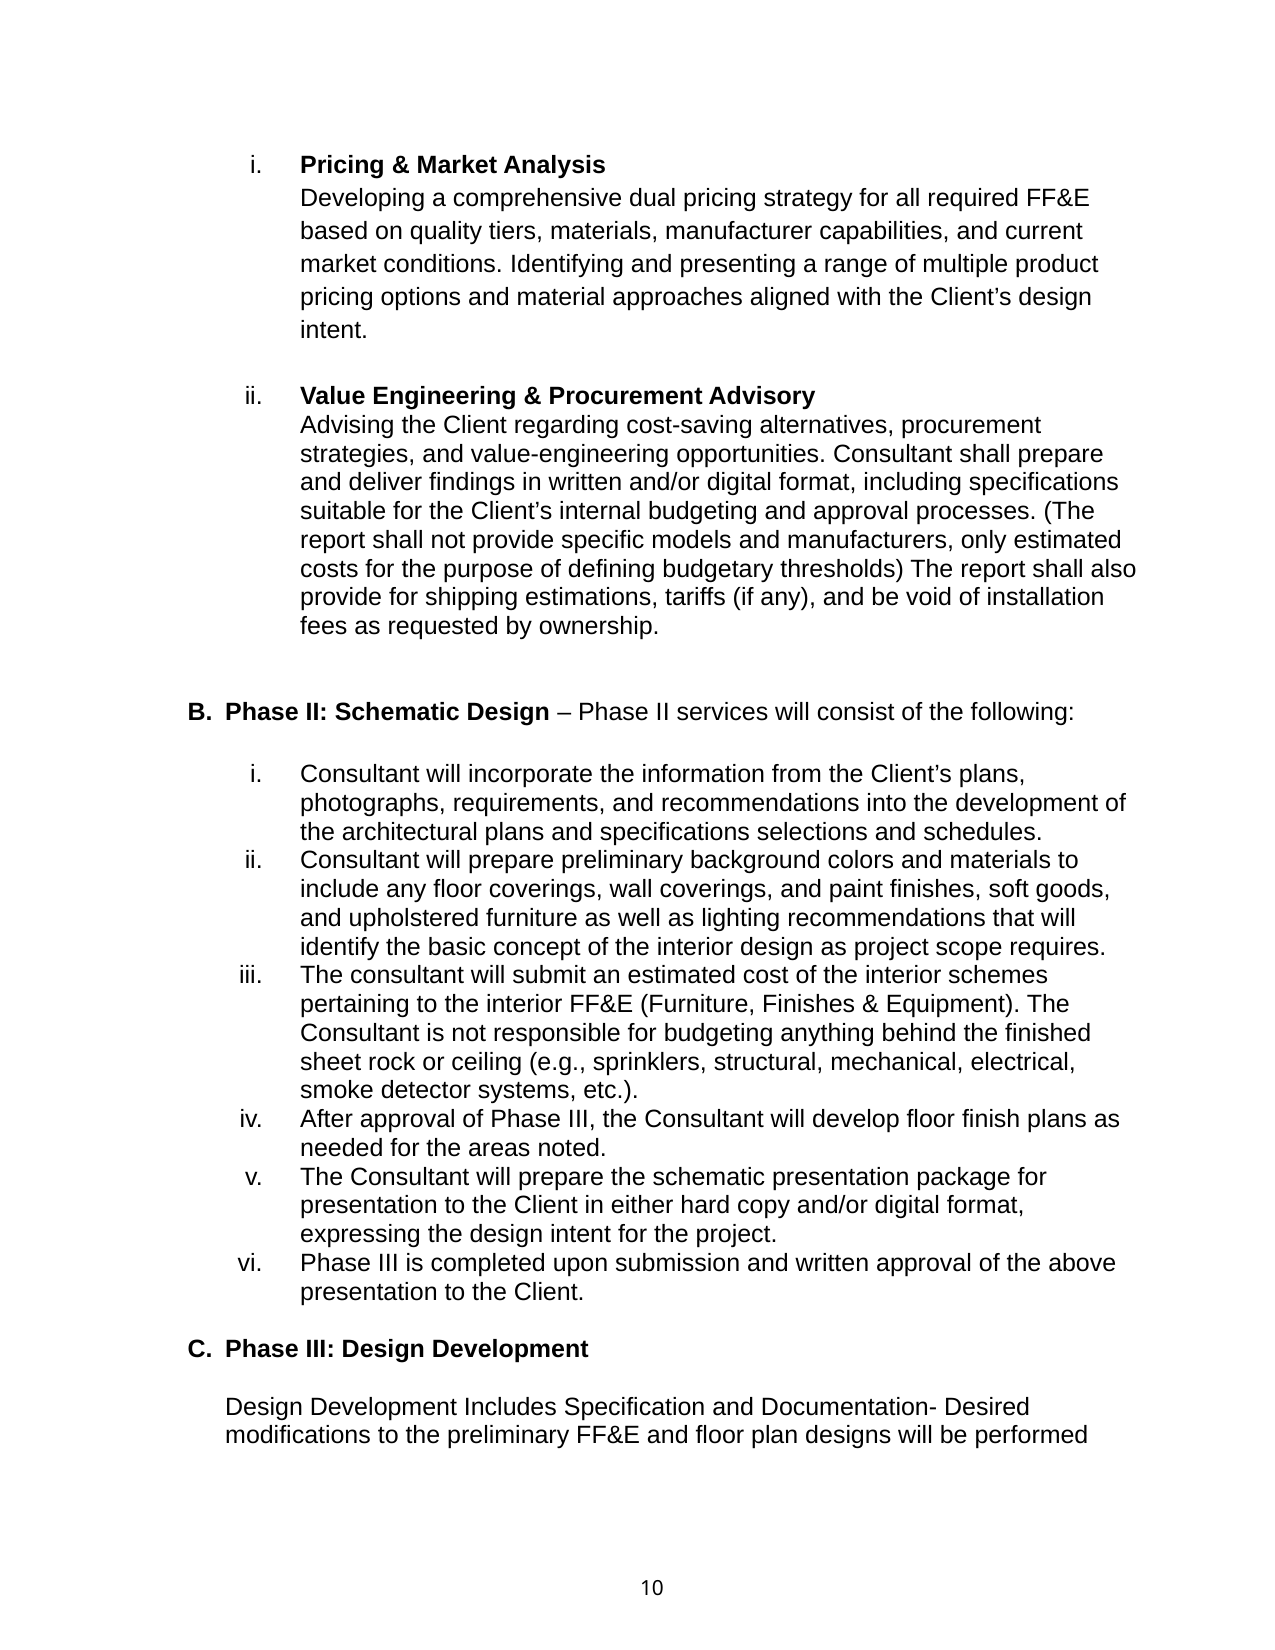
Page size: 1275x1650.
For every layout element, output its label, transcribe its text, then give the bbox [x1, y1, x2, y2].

list After approval of Phase III, the Consultant will develop floor finish plans as needed for the areas noted. [262, 1104, 1153, 1162]
list The consultant will submit an estimated cost of the interior schemes pertaining to the interior FF&E (Furniture, Finishes & Equipment). The Consultant is not responsible for budgeting anything behind the finished sheet rock or ceiling (e.g., sprinklers, structural, mechanical, electrical, smoke detector systems, etc.). [262, 960, 1153, 1104]
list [225, 1392, 1153, 1449]
list Consultant will prepare preliminary background colors and materials to include any floor coverings, wall coverings, and paint finishes, soft goods, and upholstered furniture as well as lighting recommendations that will identify the basic concept of the interior design as project scope requires. [262, 845, 1153, 960]
list Phase III: Design Development [187, 1334, 1153, 1363]
list Phase II: Schematic Design – Phase II services will consist of the following: [187, 697, 1153, 726]
list The Consultant will prepare the schematic presentation package for presentation to the Client in either hard copy and/or digital format, expressing the design intent for the project. [262, 1162, 1153, 1248]
list Value Engineering & Procurement Advisory Advising the Client regarding cost-saving alternatives, procurement strategies, and value-engineering opportunities. Consultant shall prepare and deliver findings in written and/or digital format, including specifications suitable for the Client’s internal budgeting and approval processes. (The report shall not provide specific models and manufacturers, only estimated costs for the purpose of defining budgetary thresholds) The report shall also provide for shipping estimations, tariffs (if any), and be void of installation fees as requested by ownership. [262, 381, 1153, 640]
list Consultant will incorporate the information from the Client’s plans, photographs, requirements, and recommendations into the development of the architectural plans and specifications selections and schedules. [262, 759, 1153, 845]
list Phase III is completed upon submission and written approval of the above presentation to the Client. [262, 1248, 1153, 1305]
list Pricing & Market Analysis Developing a comprehensive dual pricing strategy for all required FF&E based on quality tiers, materials, manufacturer capabilities, and current market conditions. Identifying and presenting a range of multiple product pricing options and material approaches aligned with the Client’s design intent. [262, 150, 1153, 344]
